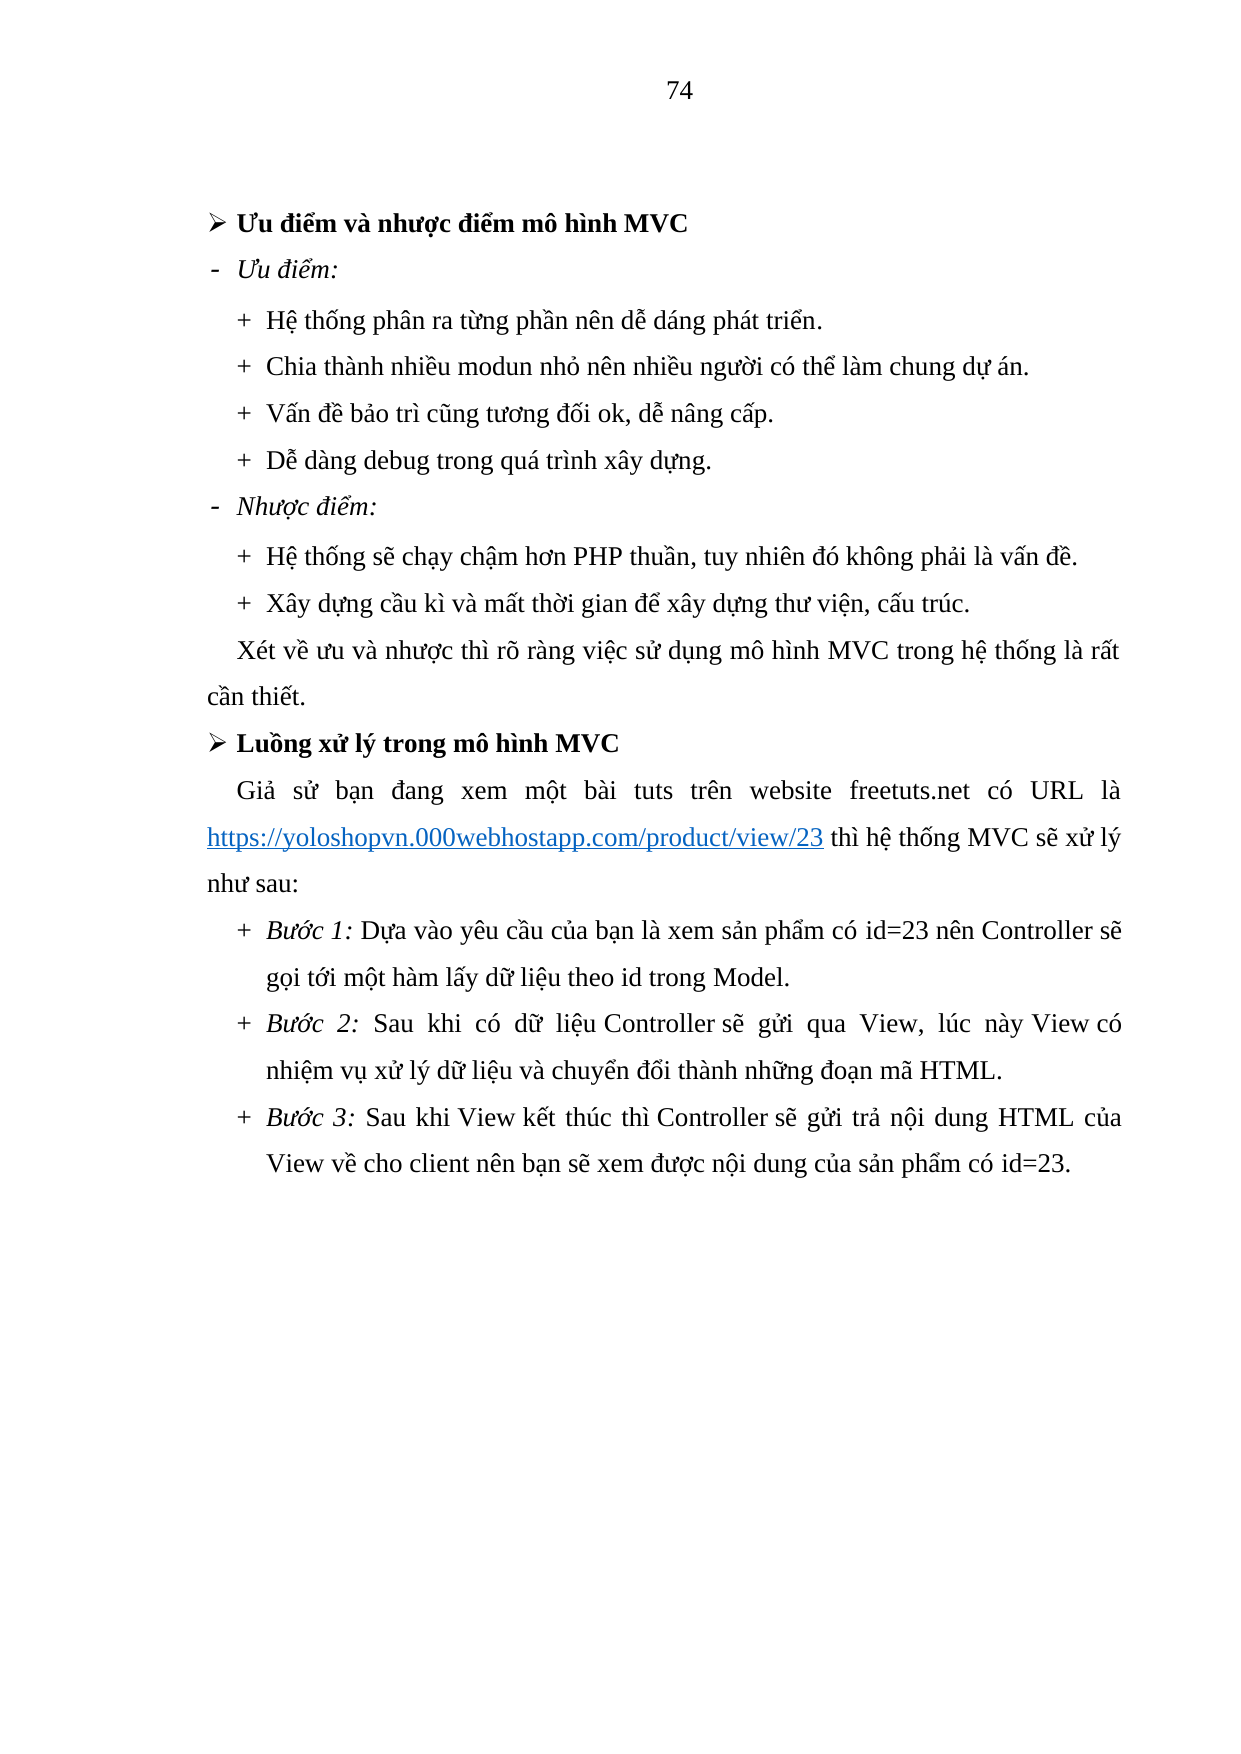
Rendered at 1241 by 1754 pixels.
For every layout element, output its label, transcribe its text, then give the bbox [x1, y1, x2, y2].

list Luồng xử lý trong mô hình MVC [207, 727, 1122, 758]
list Hệ thống sẽ chạy chậm hơn PHP thuần, tuy nhiên đó không phải là vấn đề. [236, 541, 1122, 572]
list Hệ thống phân ra từng phần nên dễ dáng phát triển. [236, 304, 1122, 335]
text Xét về ưu và nhược thì rõ ràng việc sử dụng mô hình MVC trong hệ thống là rất cần thiết. [207, 634, 1122, 712]
list Nhược điểm: [207, 490, 1122, 524]
list Dễ dàng debug trong quá trình xây dựng. [236, 444, 1122, 475]
text Giả sử bạn đang xem một bài tuts trên website freetuts.net có URL là https://yoloshopvn.000webhostapp.com/product/view/23 thì hệ thống MVC sẽ xử lý như sau: [207, 774, 1122, 898]
list Bước 2: Sau khi có dữ liệu Controller sẽ gửi qua View, lúc này View có nhiệm vụ xử lý dữ liệu và chuyển đổi thành những đoạn mã HTML. [236, 1007, 1122, 1085]
list Ưu điểm: [207, 254, 1122, 287]
list Xây dựng cầu kì và mất thời gian để xây dựng thư viện, cấu trúc. [236, 587, 1122, 618]
list Vấn đề bảo trì cũng tương đối ok, dễ nâng cấp. [236, 397, 1122, 428]
list Bước 1: Dựa vào yêu cầu của bạn là xem sản phẩm có id=23 nên Controller sẽ gọi tới một hàm lấy dữ liệu theo id trong Model. [236, 914, 1122, 992]
list Chia thành nhiều modun nhỏ nên nhiều người có thể làm chung dự án. [236, 350, 1122, 382]
list Ưu điểm và nhược điểm mô hình MVC [207, 207, 1122, 238]
list Bước 3: Sau khi View kết thúc thì Controller sẽ gửi trả nội dung HTML của View về cho client nên bạn sẽ xem được nội dung của sản phẩm có id=23. [236, 1101, 1122, 1178]
